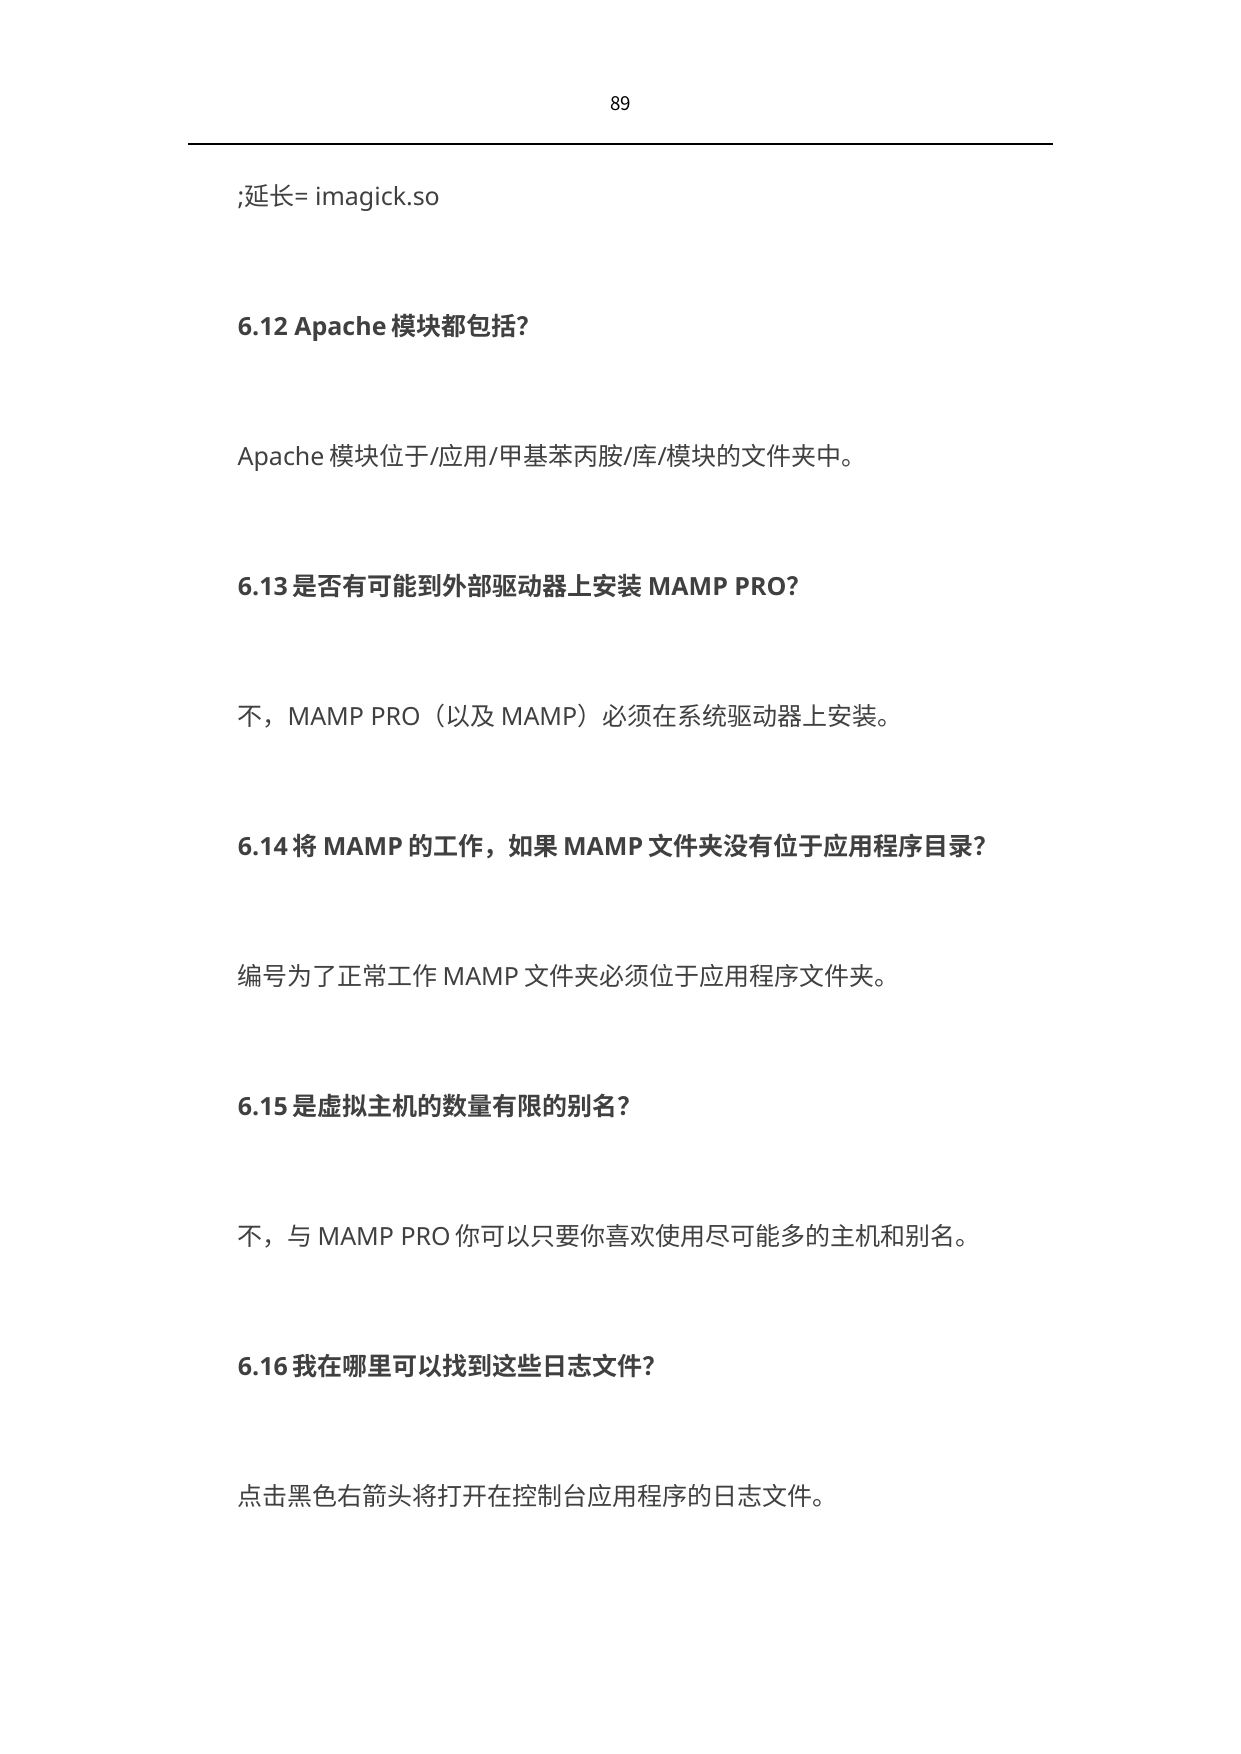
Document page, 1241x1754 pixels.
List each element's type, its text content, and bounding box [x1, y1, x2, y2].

text 不，MAMP PRO（以及MAMP）必须在系统驱动器上安装。 [187, 682, 1053, 747]
text ;延长= imagick.so [187, 162, 1053, 227]
text 6.13是否有可能到外部驱动器上安装MAMP PRO？ [187, 552, 1053, 617]
text 6.15是虚拟主机的数量有限的别名？ [187, 1072, 1053, 1137]
text 6.14将MAMP的工作，如果MAMP文件夹没有位于应用程序目录？ [187, 812, 1053, 877]
text 6.12 Apache模块都包括？ [187, 292, 1053, 357]
text 不，与MAMP PRO你可以只要你喜欢使用尽可能多的主机和别名。 [187, 1202, 1053, 1267]
text Apache模块位于/应用/甲基苯丙胺/库/模块的文件夹中。 [187, 422, 1053, 487]
text 点击黑色右箭头将打开在控制台应用程序的日志文件。 [187, 1462, 1053, 1527]
text 6.16我在哪里可以找到这些日志文件？ [187, 1332, 1053, 1397]
text 编号为了正常工作MAMP文件夹必须位于应用程序文件夹。 [187, 942, 1053, 1007]
